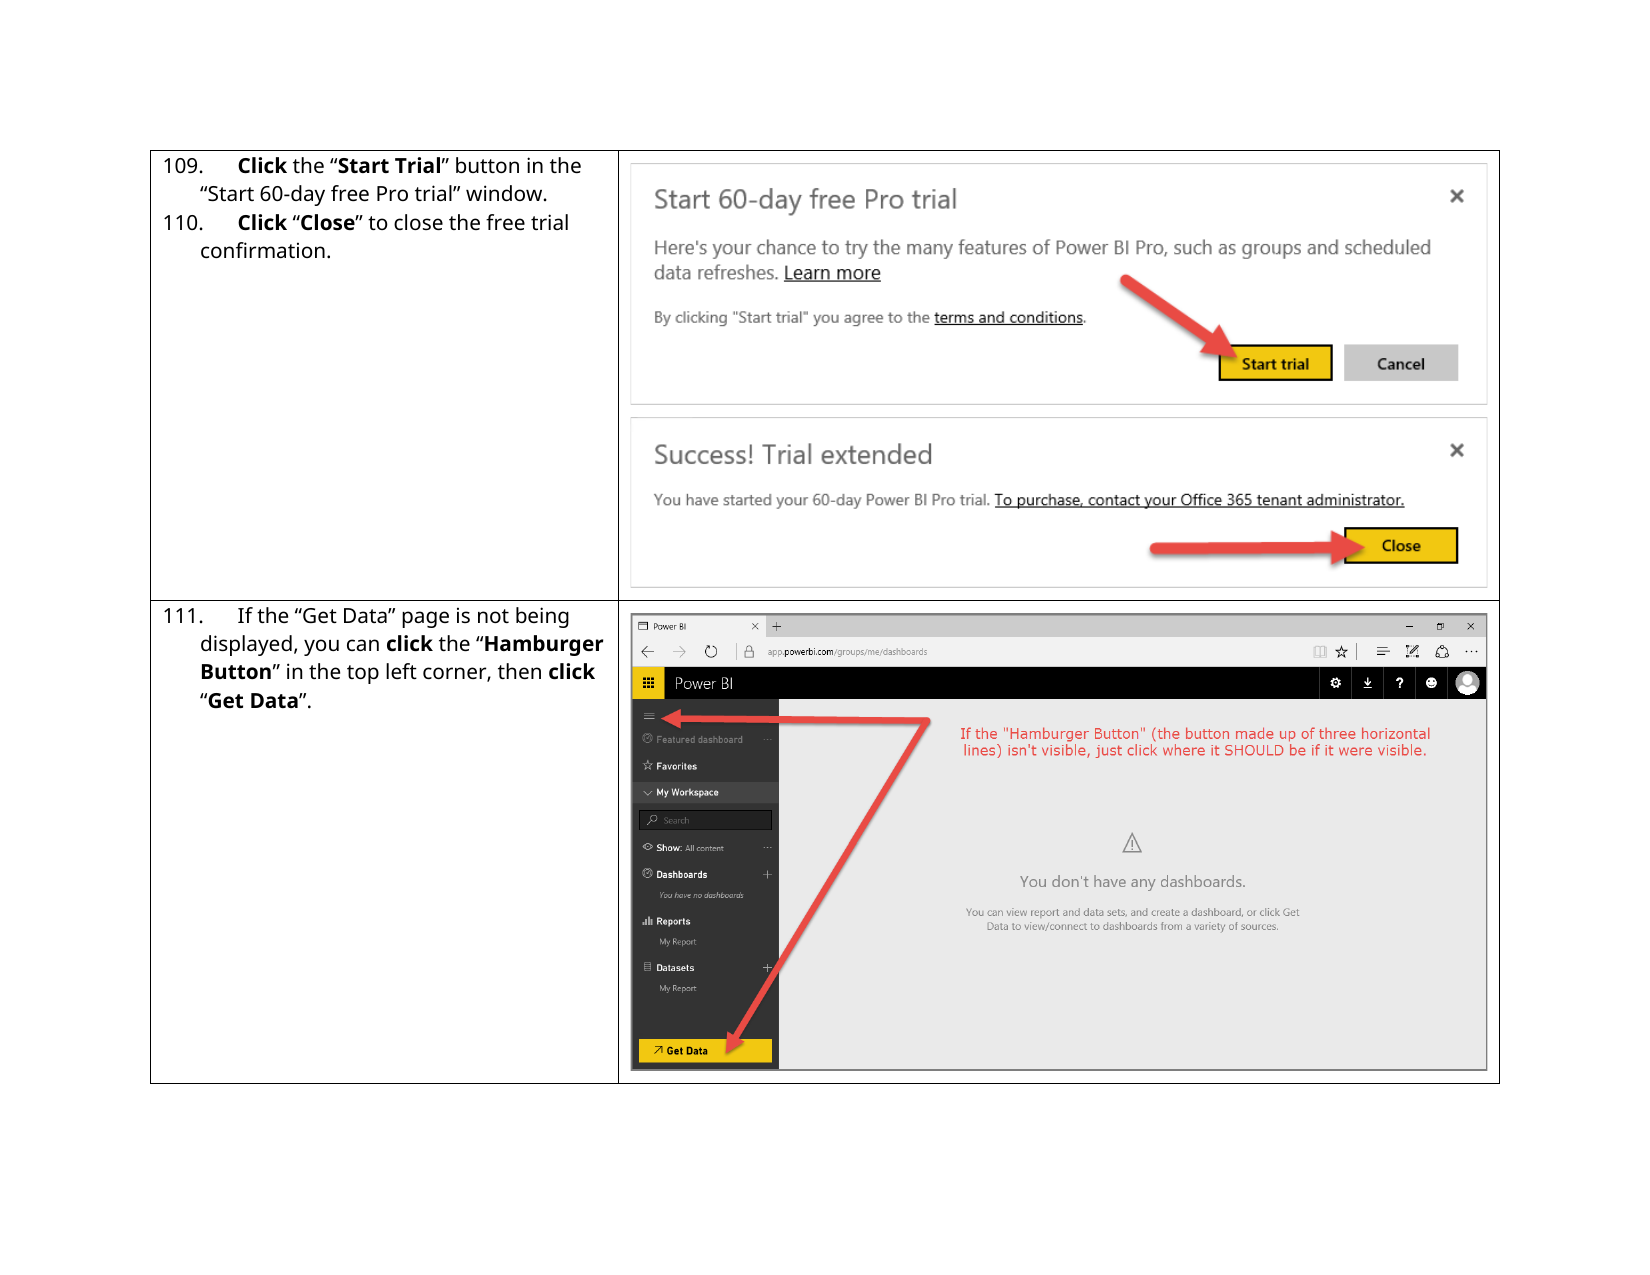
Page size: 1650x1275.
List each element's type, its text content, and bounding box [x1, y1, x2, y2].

table_cell If the “Get Data” page is not being displayed, you can click the “Hamburger Button” in the top left corner, then click “Get Data”. [151, 601, 618, 1083]
picture [630, 613, 1488, 1071]
table_cell [619, 601, 1499, 1083]
picture [630, 417, 1488, 588]
table_cell Click the “Start Trial” button in the “Start 60-day free Pro trial” window. Click “Close” to close the free trial confirmation. [151, 151, 618, 600]
picture [630, 163, 1488, 405]
table_cell [619, 151, 1499, 600]
